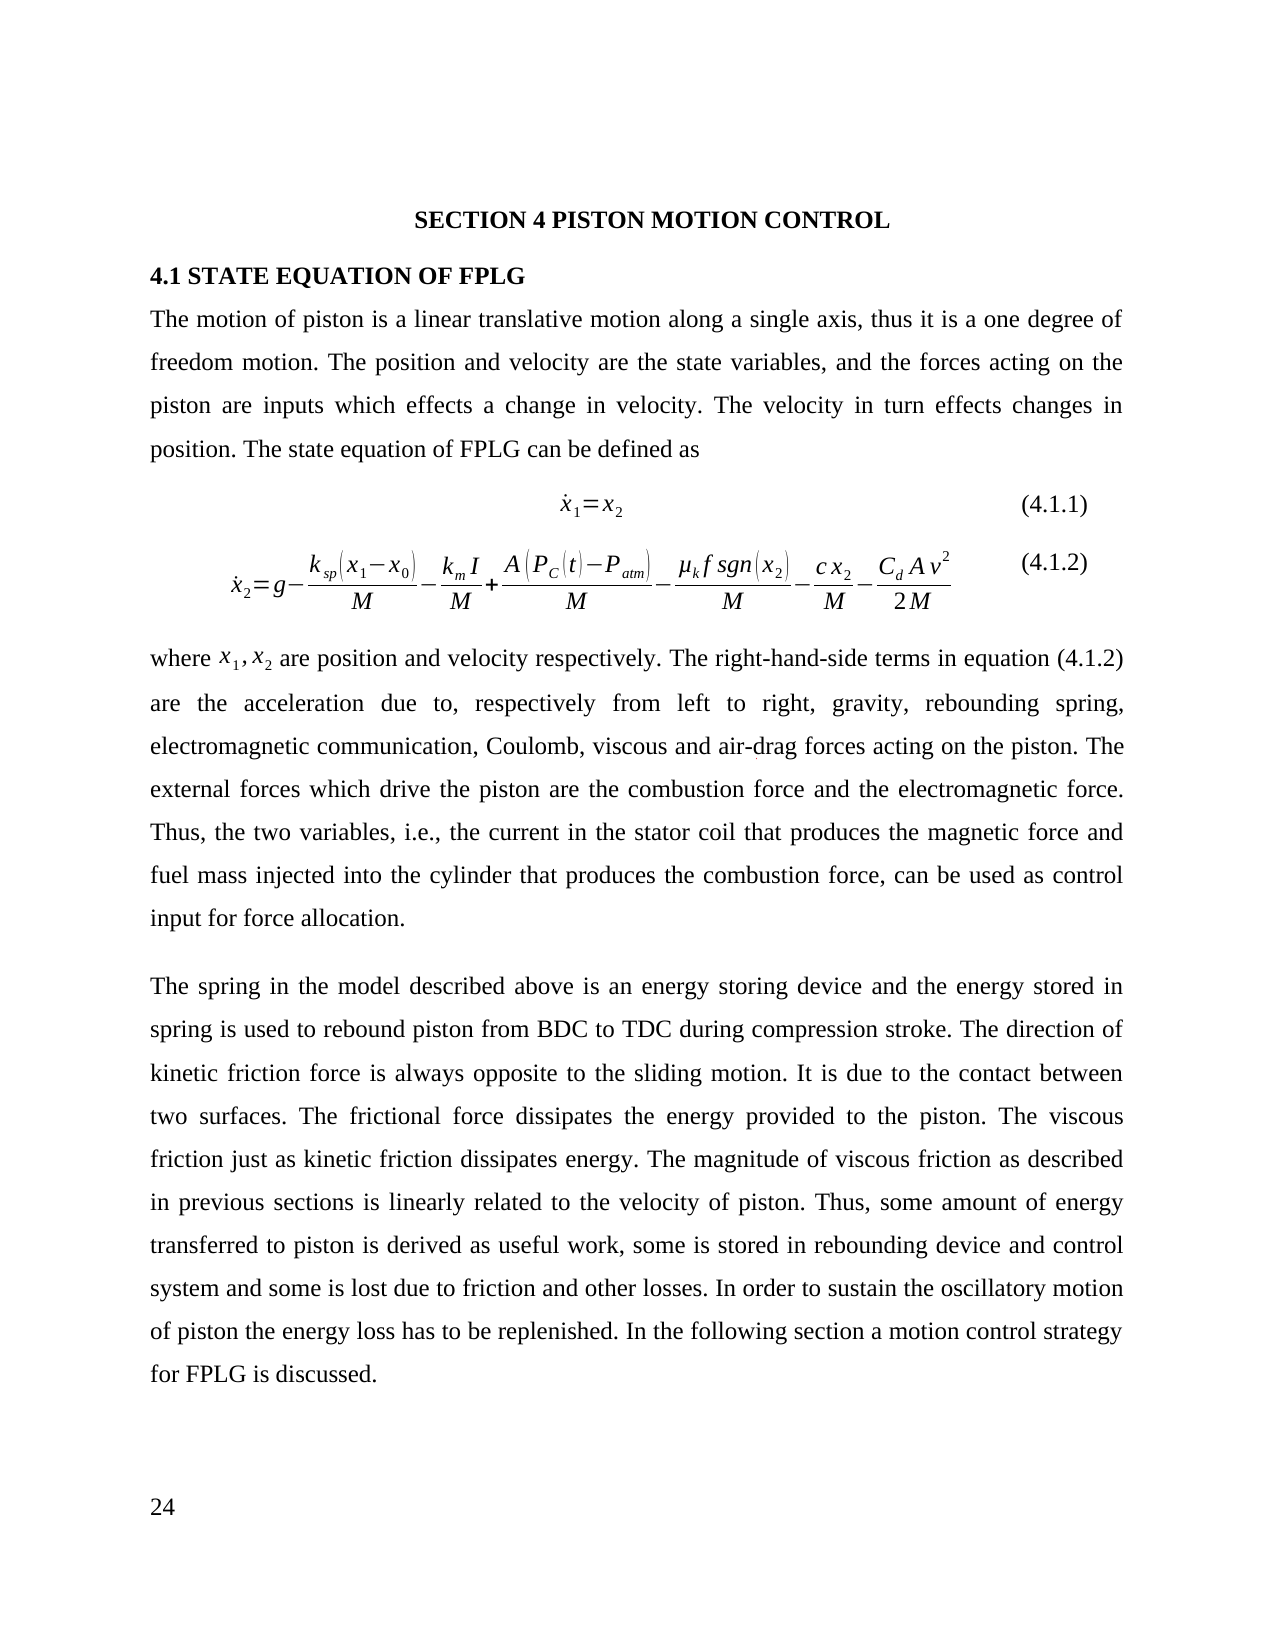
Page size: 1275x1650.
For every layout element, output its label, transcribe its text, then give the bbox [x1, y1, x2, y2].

text The motion of piston is a linear translative motion along a single axis, thus it is a one degree of freedom motion. The position and velocity are the state variables, and the forces acting on the piston are inputs which effects a change in velocity. The velocity in turn effects changes in position. The state equation of FPLG can be defined as [150, 304, 1125, 462]
table_cell (4.1.2) [1021, 548, 1125, 642]
table_cell [161, 548, 1021, 642]
table_header [161, 489, 1021, 547]
table_header (4.1.1) [1021, 489, 1125, 547]
subtitle SECTION 4 PISTON MOTION CONTROL [179, 206, 1125, 234]
text where are position and velocity respectively. The right-hand-side terms in equation (4.1.2) are the acceleration due to, respectively from left to right, gravity, rebounding spring, electromagnetic communication, Coulomb, viscous and air-drag forces acting on the piston. The external forces which drive the piston are the combustion force and the electromagnetic force. Thus, the two variables, i.e., the current in the stator coil that produces the magnetic force and fuel mass injected into the cylinder that produces the combustion force, can be used as control input for force allocation. [150, 642, 1125, 932]
text The spring in the model described above is an energy storing device and the energy stored in spring is used to rebound piston from BDC to TDC during compression stroke. The direction of kinetic friction force is always opposite to the sliding motion. It is due to the contact between two surfaces. The frictional force dissipates the energy provided to the piston. The viscous friction just as kinetic friction dissipates energy. The magnitude of viscous friction as described in previous sections is linearly related to the velocity of piston. Thus, some amount of energy transferred to piston is derived as useful work, some is stored in rebounding device and control system and some is lost due to friction and other losses. In order to sustain the oscillatory motion of piston the energy loss has to be replenished. In the following section a motion control strategy for FPLG is discussed. [150, 971, 1125, 1388]
subtitle 4.1 STATE EQUATION OF FPLG [150, 261, 1125, 290]
